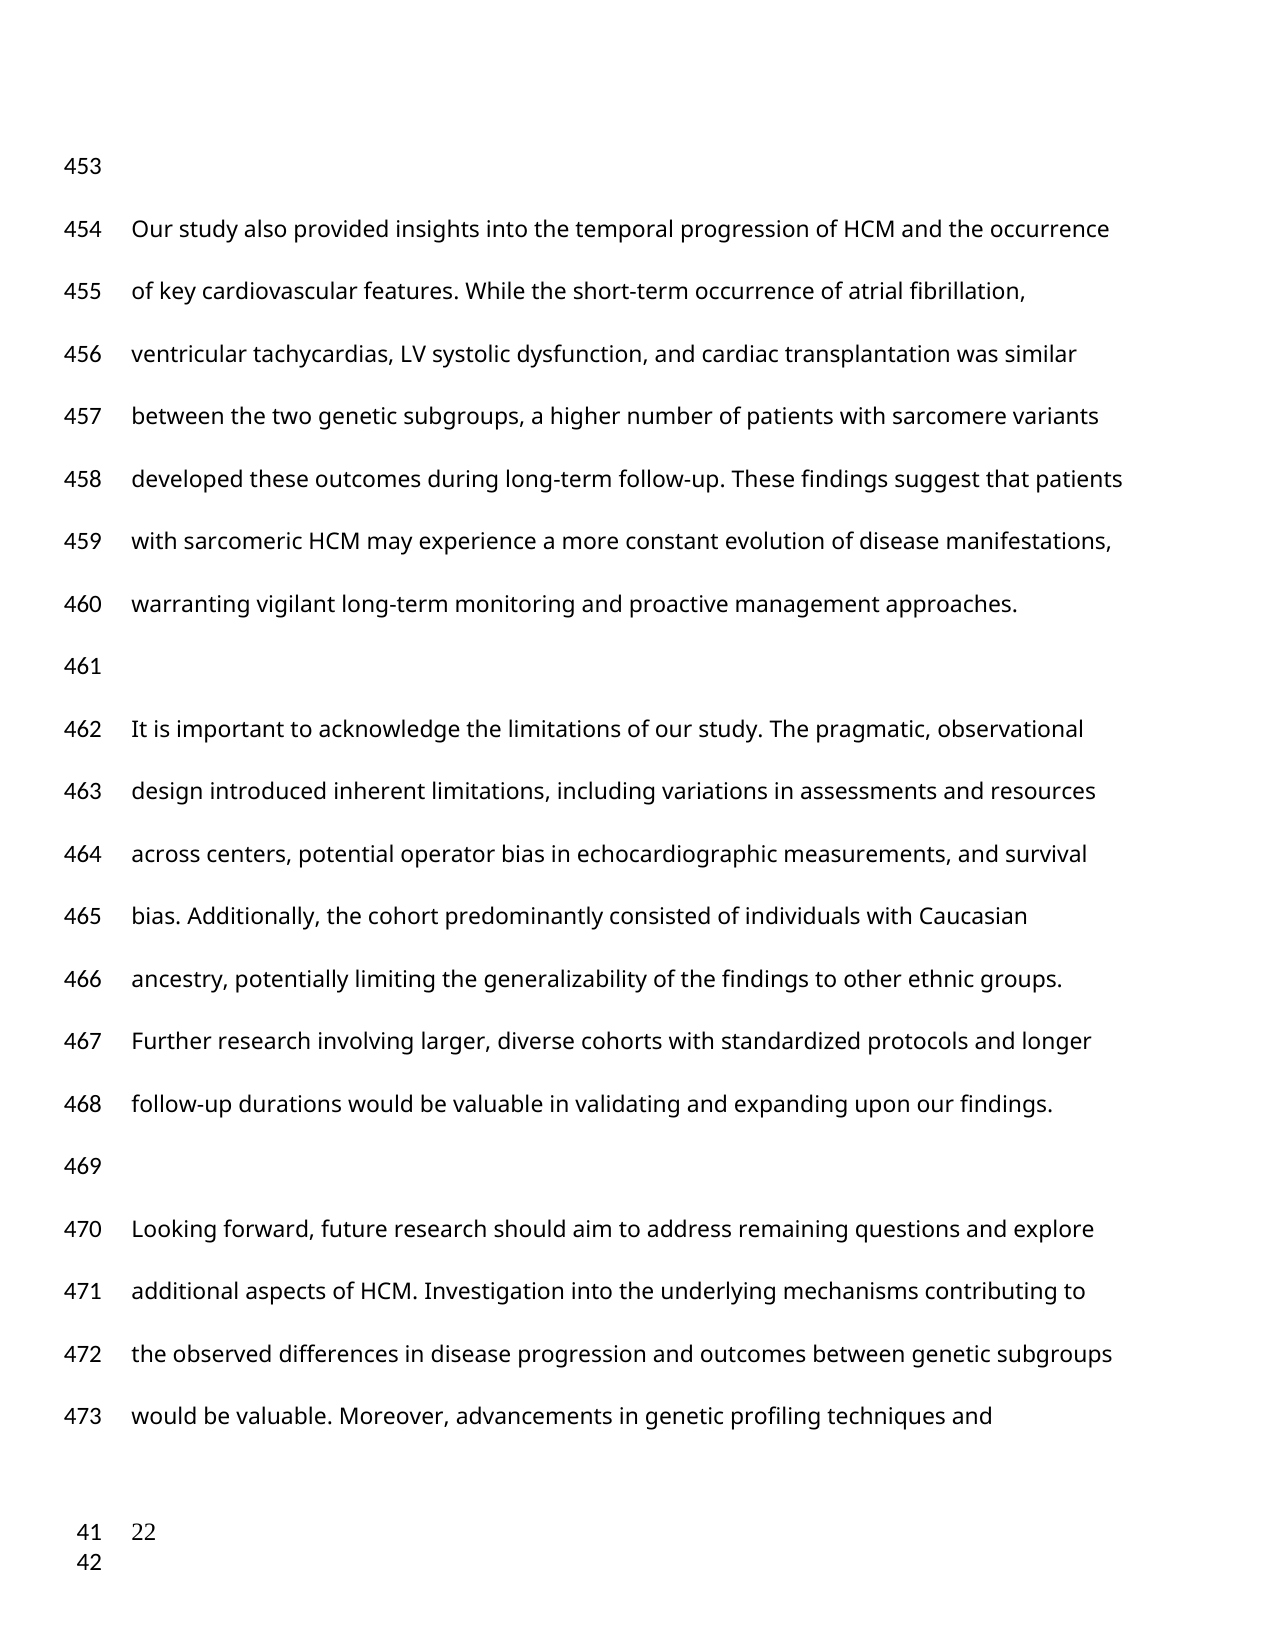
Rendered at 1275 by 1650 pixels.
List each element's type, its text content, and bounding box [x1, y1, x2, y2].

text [131, 1212, 1125, 1431]
text It is important to acknowledge the limitations of our study. The pragmatic, observational design introduced inherent limitations, including variations in assessments and resources across centers, potential operator bias in echocardiographic measurements, and survival bias. Additionally, the cohort predominantly consisted of individuals with Caucasian ancestry, potentially limiting the generalizability of the findings to other ethnic groups. Further research involving larger, diverse cohorts with standardized protocols and longer follow-up durations would be valuable in validating and expanding upon our findings. [131, 712, 1125, 1119]
text Our study also provided insights into the temporal progression of HCM and the occurrence of key cardiovascular features. While the short-term occurrence of atrial fibrillation, ventricular tachycardias, LV systolic dysfunction, and cardiac transplantation was similar between the two genetic subgroups, a higher number of patients with sarcomere variants developed these outcomes during long-term follow-up. These findings suggest that patients with sarcomeric HCM may experience a more constant evolution of disease manifestations, warranting vigilant long-term monitoring and proactive management approaches. [131, 212, 1125, 619]
